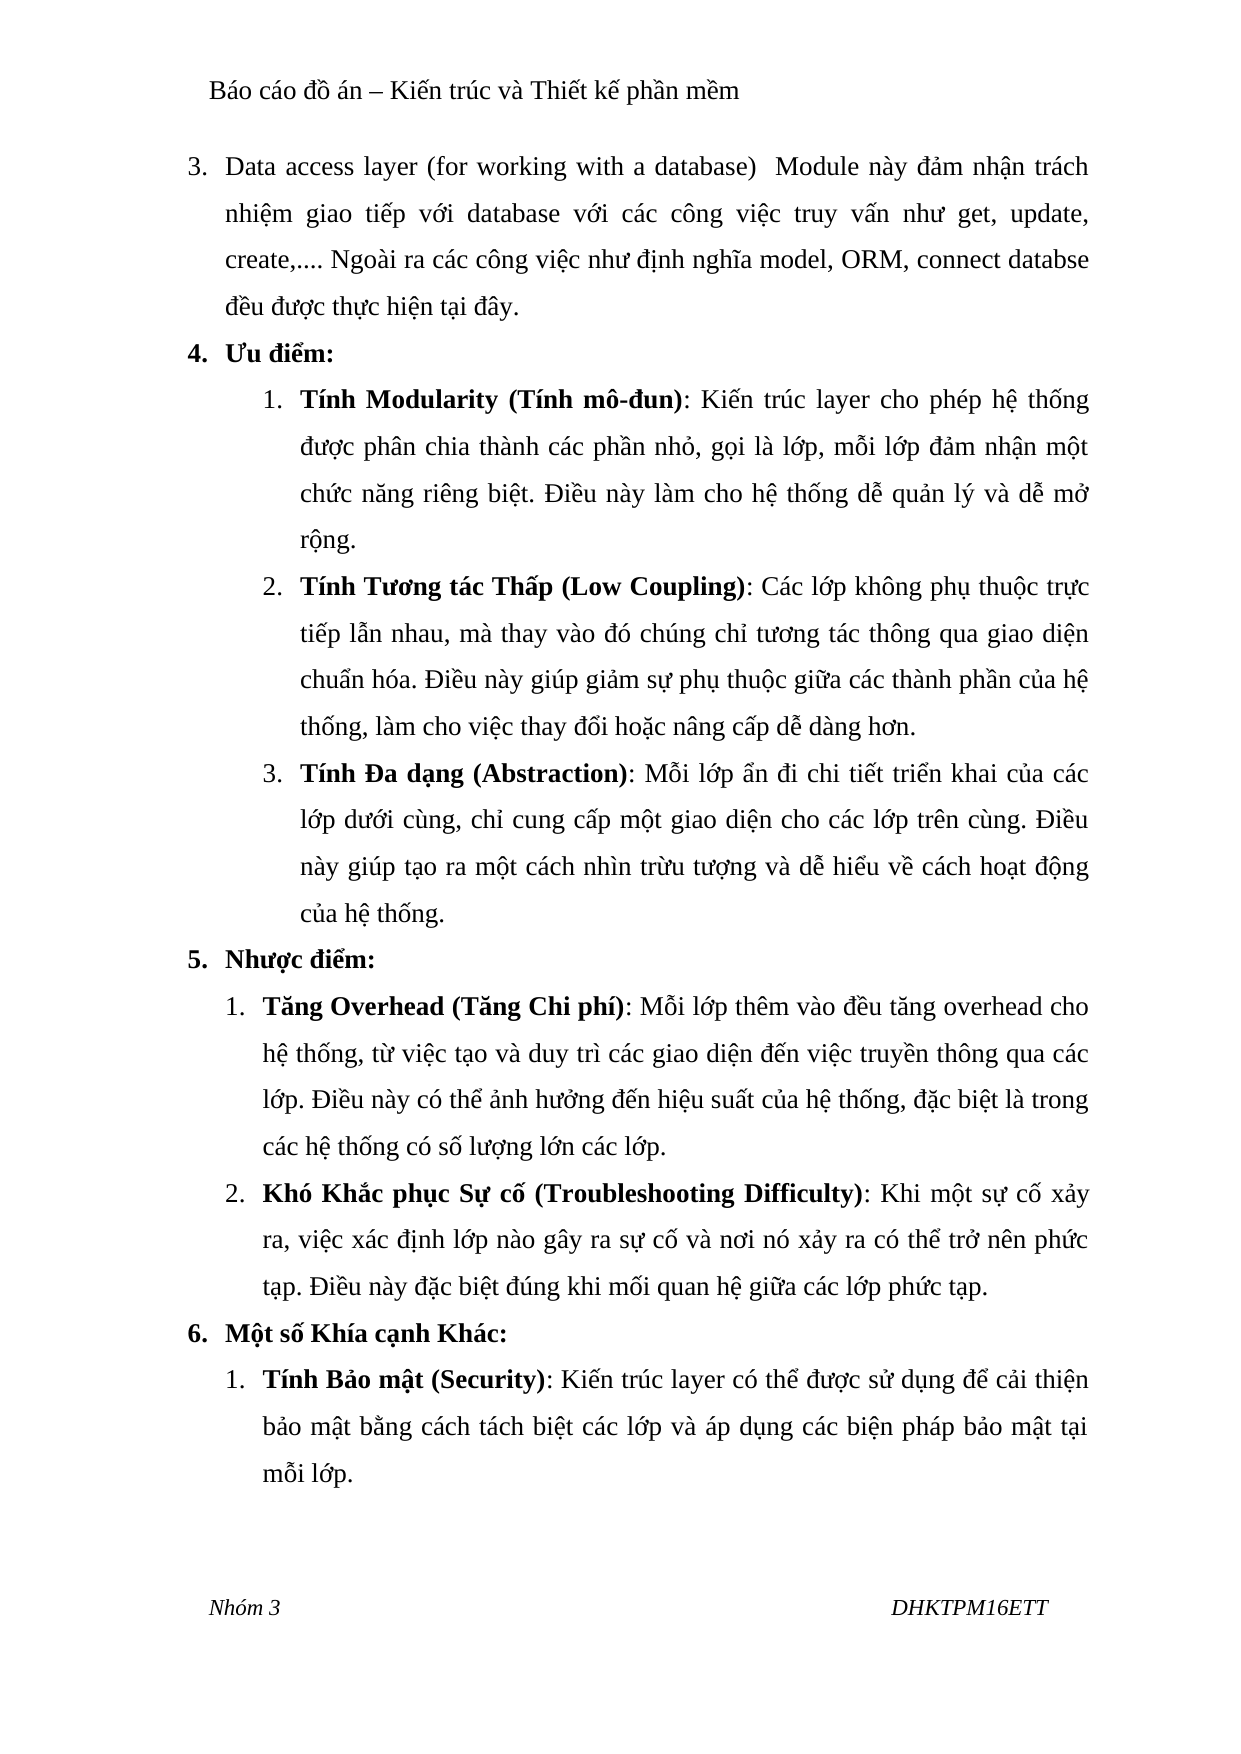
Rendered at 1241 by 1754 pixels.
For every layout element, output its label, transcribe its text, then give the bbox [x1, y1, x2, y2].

list Khó Khắc phục Sự cố (Troubleshooting Difficulty): Khi một sự cố xảy ra, việc xác định lớp nào gây ra sự cố và nơi nó xảy ra có thể trở nên phức tạp. Điều này đặc biệt đúng khi mối quan hệ giữa các lớp phức tạp. [225, 1177, 1090, 1301]
list Tính Đa dạng (Abstraction): Mỗi lớp ẩn đi chi tiết triển khai của các lớp dưới cùng, chỉ cung cấp một giao diện cho các lớp trên cùng. Điều này giúp tạo ra một cách nhìn trừu tượng và dễ hiểu về cách hoạt động của hệ thống. [262, 757, 1090, 928]
list Tính Modularity (Tính mô-đun): Kiến trúc layer cho phép hệ thống được phân chia thành các phần nhỏ, gọi là lớp, mỗi lớp đảm nhận một chức năng riêng biệt. Điều này làm cho hệ thống dễ quản lý và dễ mở rộng. [262, 383, 1090, 554]
list Nhược điểm: [187, 943, 1090, 974]
list Ưu điểm: [187, 337, 1090, 368]
list Tăng Overhead (Tăng Chi phí): Mỗi lớp thêm vào đều tăng overhead cho hệ thống, từ việc tạo và duy trì các giao diện đến việc truyền thông qua các lớp. Điều này có thể ảnh hưởng đến hiệu suất của hệ thống, đặc biệt là trong các hệ thống có số lượng lớn các lớp. [225, 990, 1090, 1161]
list Tính Tương tác Thấp (Low Coupling): Các lớp không phụ thuộc trực tiếp lẫn nhau, mà thay vào đó chúng chỉ tương tác thông qua giao diện chuẩn hóa. Điều này giúp giảm sự phụ thuộc giữa các thành phần của hệ thống, làm cho việc thay đổi hoặc nâng cấp dễ dàng hơn. [262, 570, 1090, 741]
list Tính Bảo mật (Security): Kiến trúc layer có thể được sử dụng để cải thiện bảo mật bằng cách tách biệt các lớp và áp dụng các biện pháp bảo mật tại mỗi lớp. [225, 1363, 1090, 1488]
list Data access layer (for working with a database) Module này đảm nhận trách nhiệm giao tiếp với database với các công việc truy vấn như get, update, create,.... Ngoài ra các công việc như định nghĩa model, ORM, connect databse đều được thực hiện tại đây. [187, 150, 1090, 321]
list Một số Khía cạnh Khác: [187, 1317, 1090, 1348]
